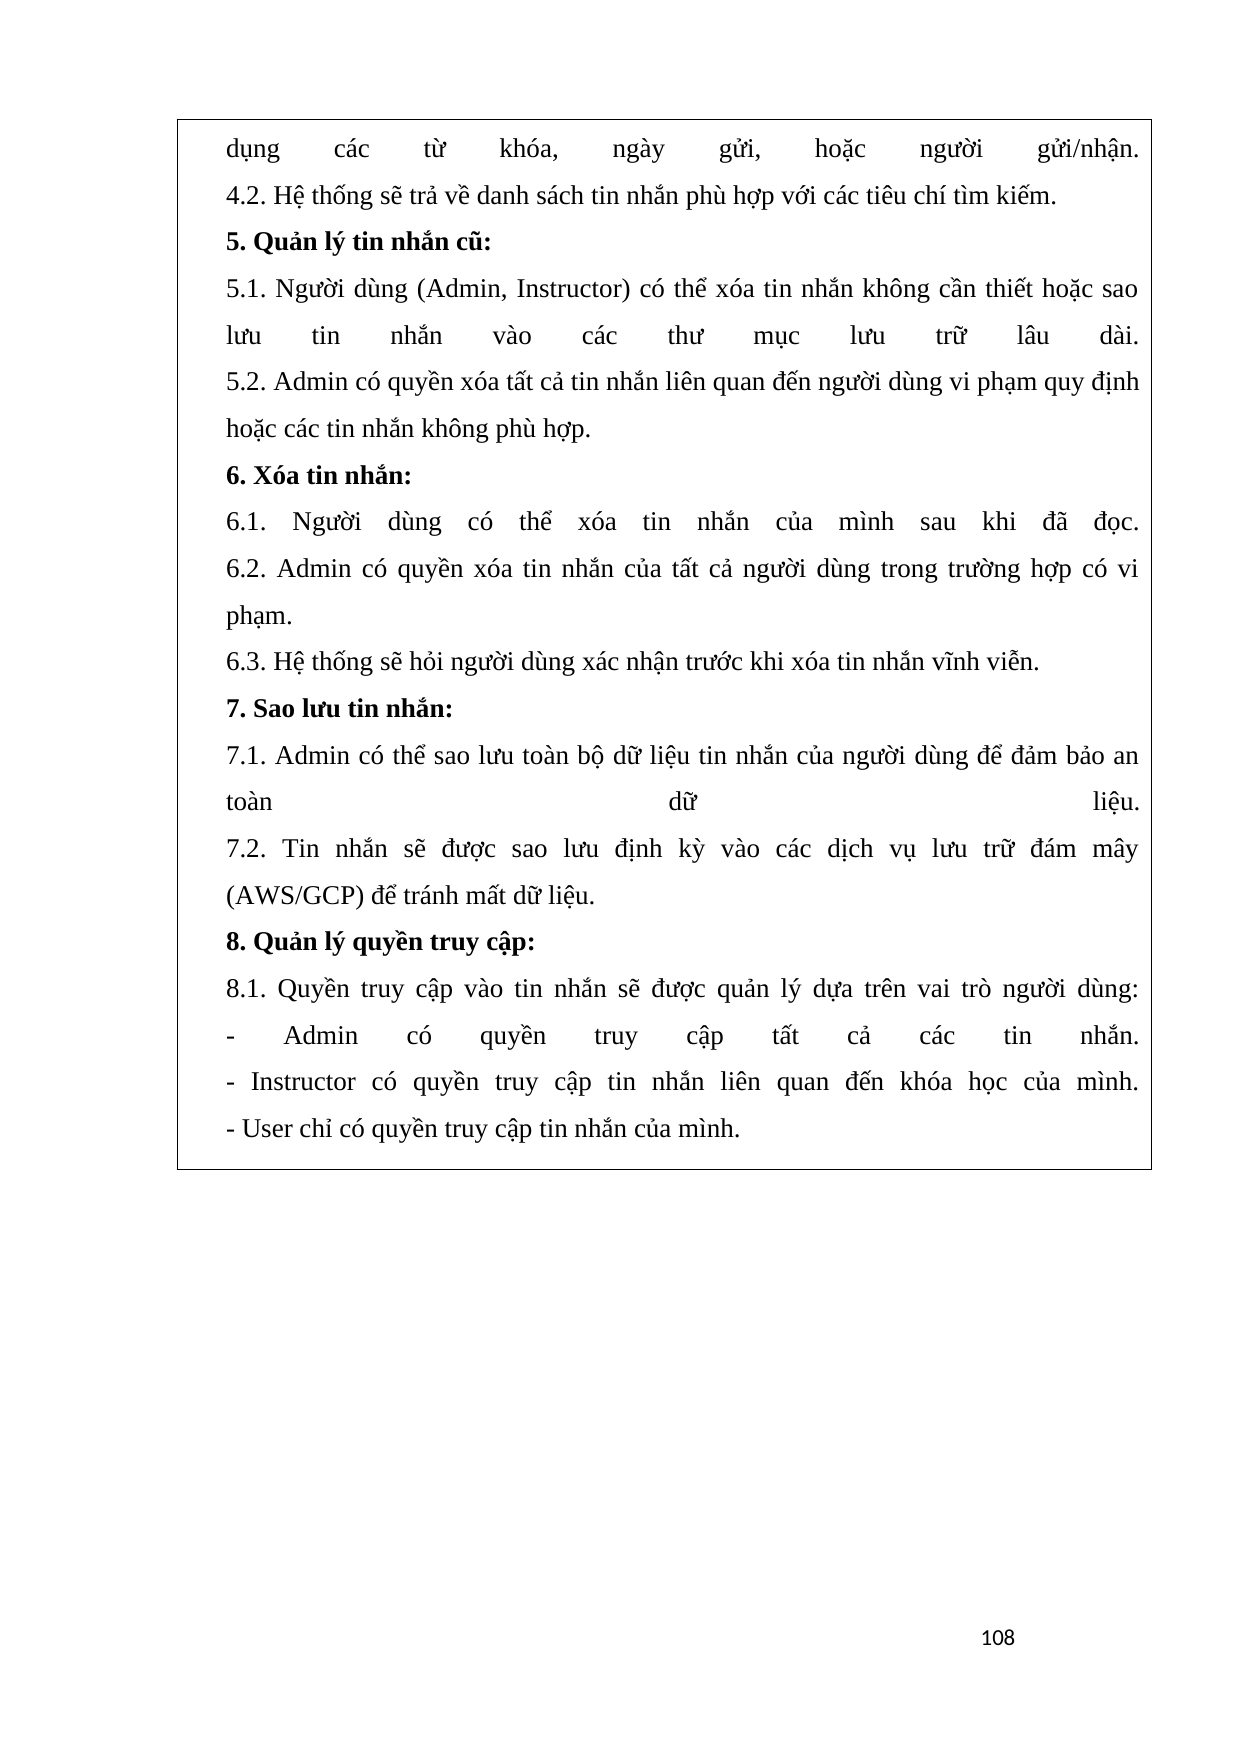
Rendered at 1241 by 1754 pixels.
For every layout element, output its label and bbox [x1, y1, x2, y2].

table_cell [178, 120, 1151, 1169]
